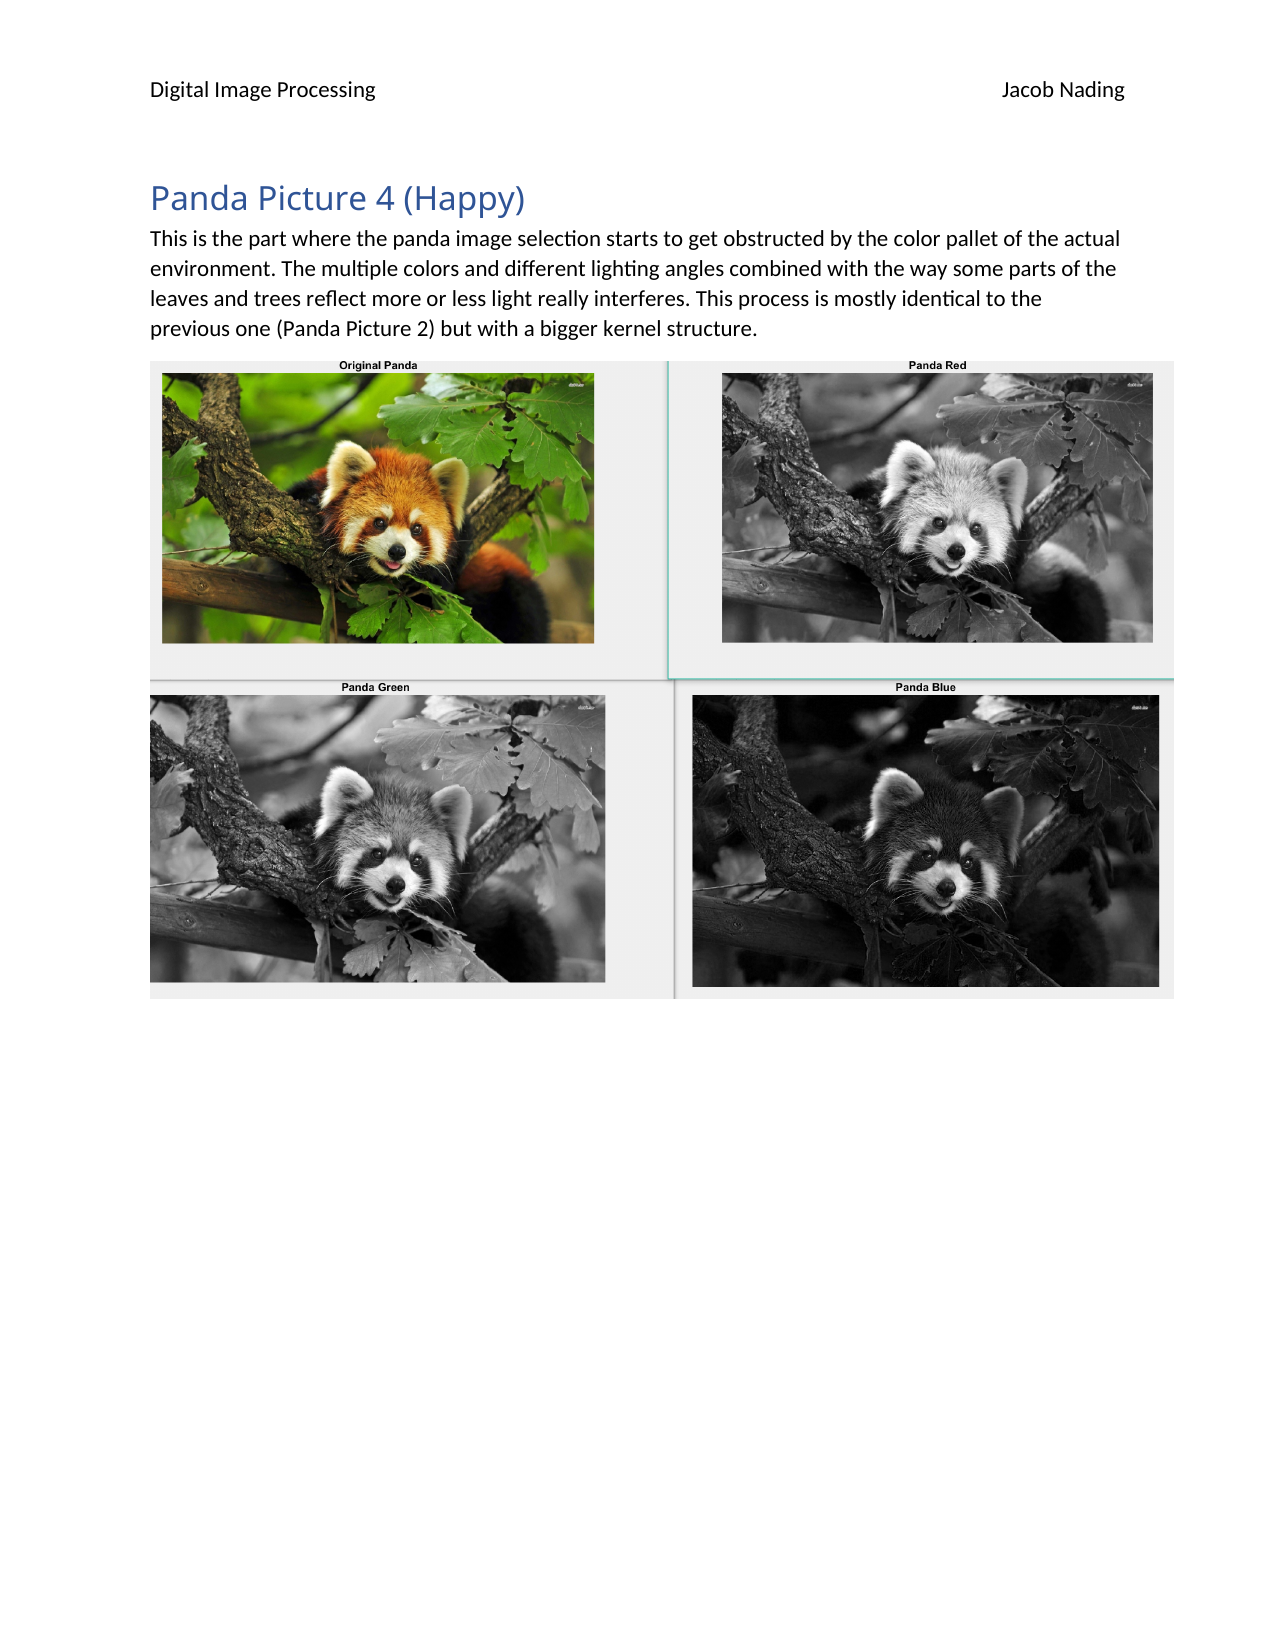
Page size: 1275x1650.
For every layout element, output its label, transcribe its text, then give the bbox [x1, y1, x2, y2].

picture [150, 361, 1174, 999]
text This is the part where the panda image selection starts to get obstructed by the color pallet of the actual environment. The multiple colors and different lighting angles combined with the way some parts of the leaves and trees reflect more or less light really interferes. This process is mostly identical to the previous one (Panda Picture 2) but with a bigger kernel structure. [150, 224, 1125, 343]
subtitle Panda Picture 4 (Happy) [150, 175, 1125, 220]
